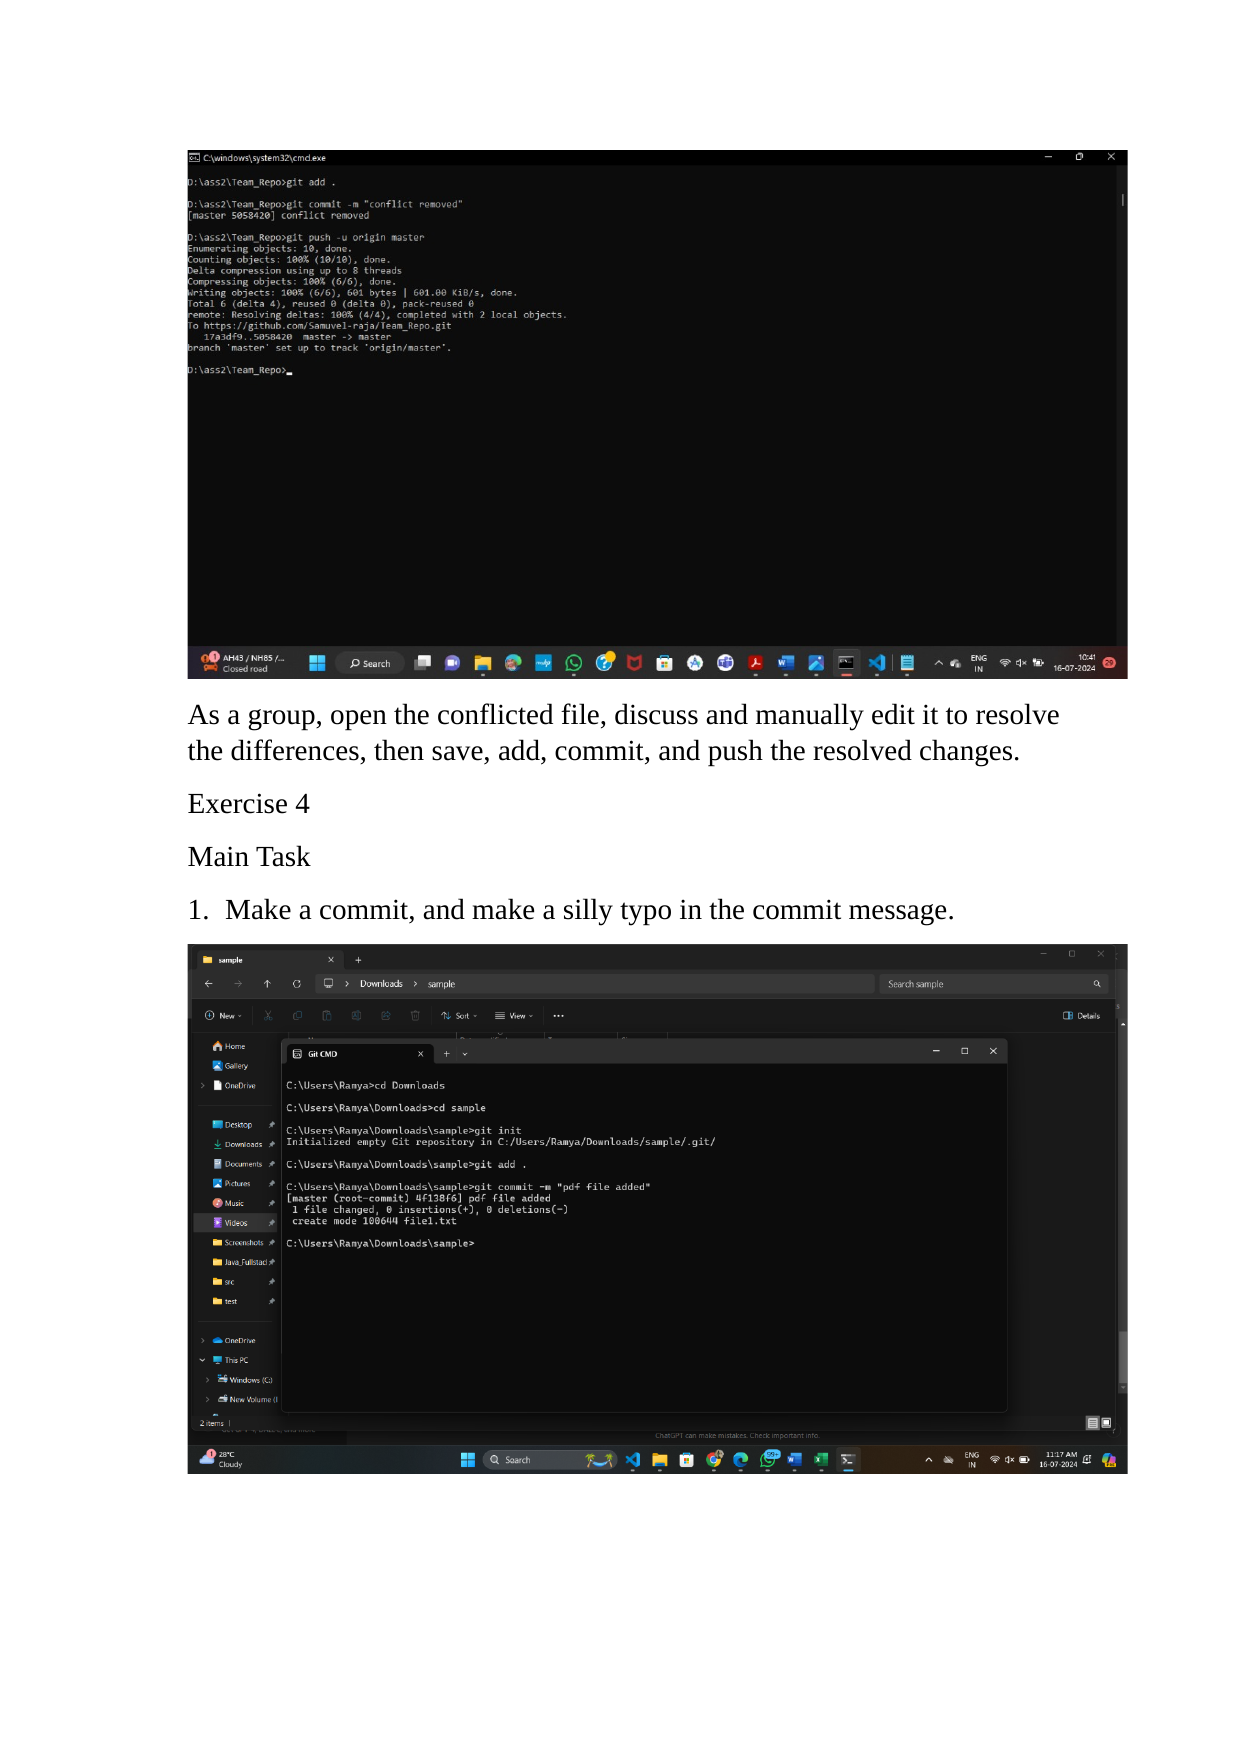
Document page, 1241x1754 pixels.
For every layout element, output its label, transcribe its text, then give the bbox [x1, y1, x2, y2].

text As a group, open the conflicted file, discuss and manually edit it to resolve the differences, then save, add, commit, and push the resolved changes. [187, 697, 1090, 767]
picture [187, 944, 1128, 1474]
text Exercise 4 [187, 786, 1090, 820]
picture [187, 150, 1128, 679]
text Main Task [187, 839, 1090, 872]
list Make a commit, and make a silly typo in the commit message. [187, 892, 1090, 925]
